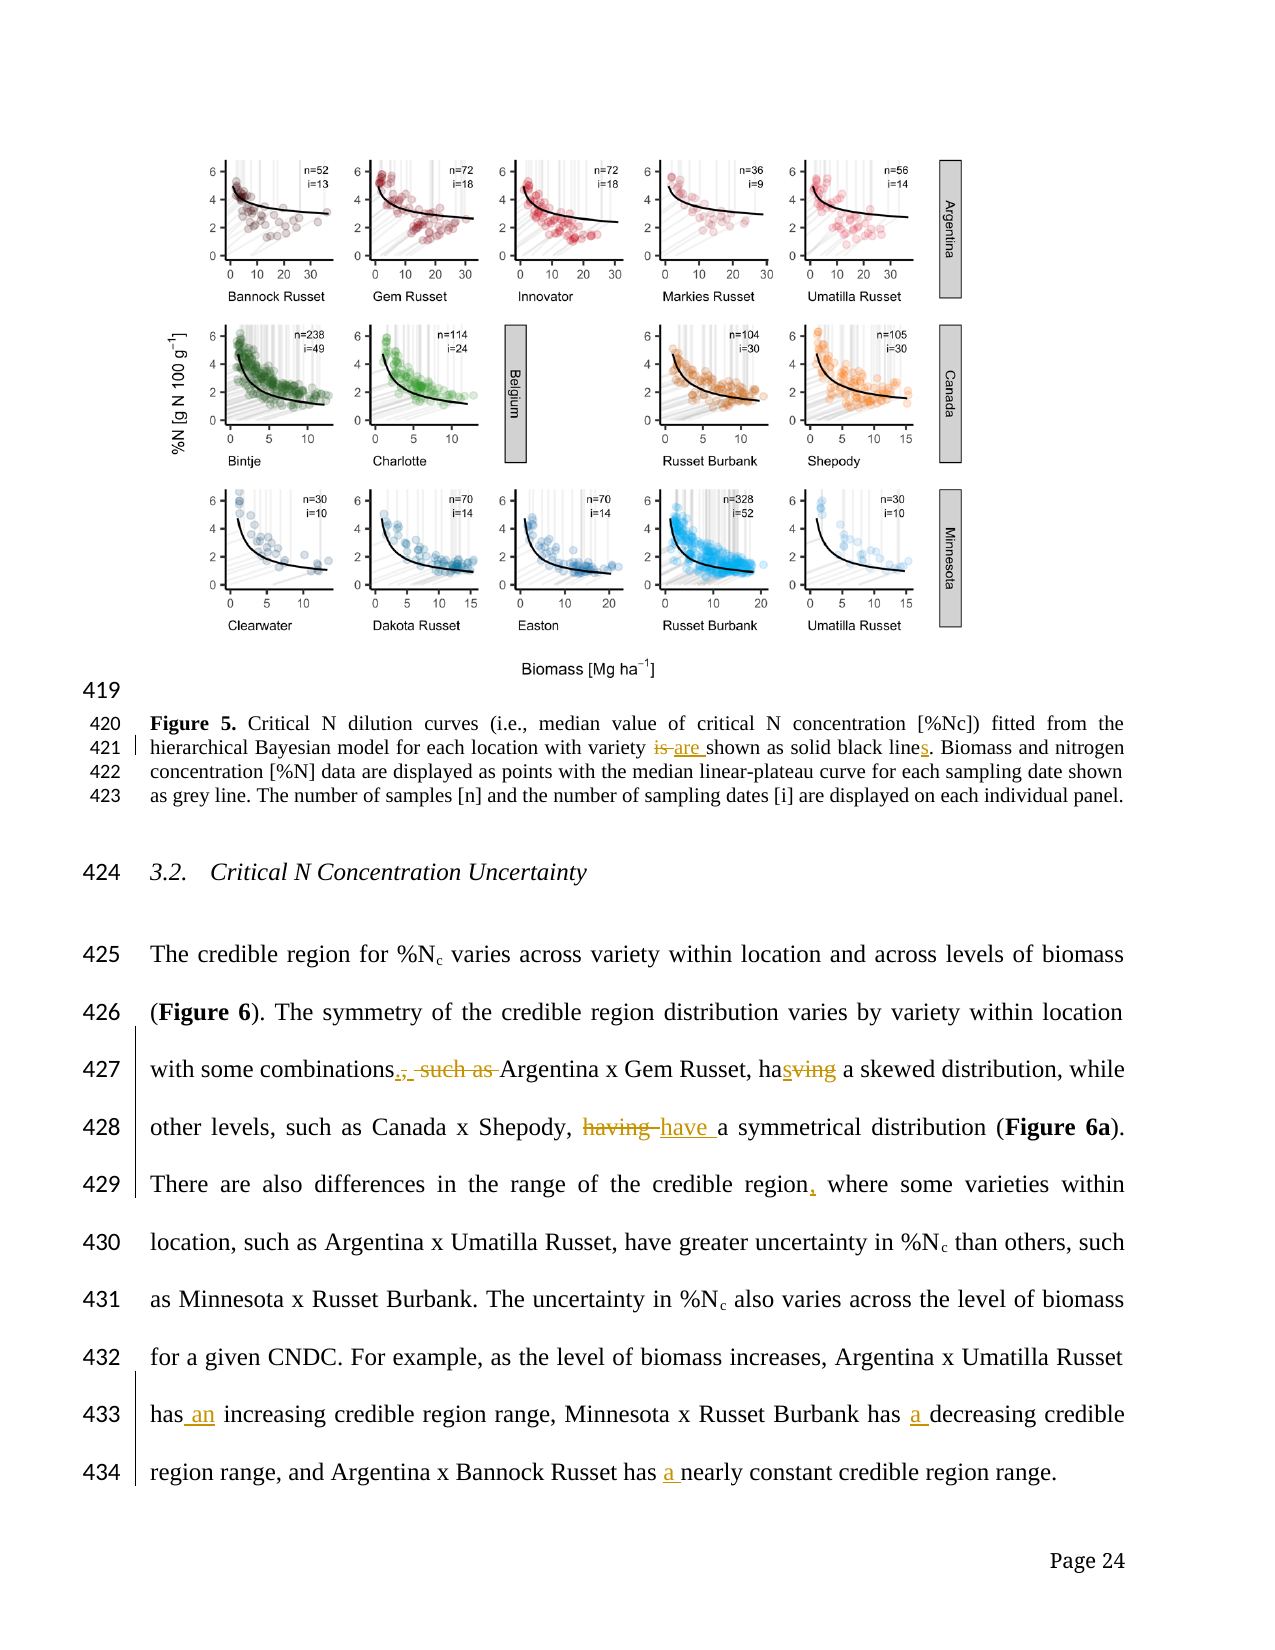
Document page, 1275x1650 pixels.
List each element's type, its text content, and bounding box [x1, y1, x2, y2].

text Figure . Critical N dilution curves (i.e., median value of critical N concentration [%Nc]) fitted from the hierarchical Bayesian model for each location with variety shown as solid black line. Biomass and nitrogen concentration [%N] data are displayed as points with the median linear-plateau curve for each sampling date shown as grey line. The number of samples [n] and the number of sampling dates [i] are displayed on each individual panel. [150, 711, 1125, 807]
subtitle Critical N Concentration Uncertainty [150, 857, 1125, 886]
picture [150, 150, 972, 698]
text The credible region for %Nc varies across variety within location and across levels of biomass (Figure 6). The symmetry of the credible region distribution varies by variety within location with some combinationsArgentina x Gem Russet, ha a skewed distribution, while other levels, such as Canada x Shepody, a symmetrical distribution (Figure 6a). There are also differences in the range of the credible region where some varieties within location, such as Argentina x Umatilla Russet, have greater uncertainty in %Nc than others, such as Minnesota x Russet Burbank. The uncertainty in %Nc also varies across the level of biomass for a given CNDC. For example, as the level of biomass increases, Argentina x Umatilla Russet has increasing credible region range, Minnesota x Russet Burbank has decreasing credible region range, and Argentina x Bannock Russet has nearly constant credible region range. [150, 939, 1125, 1486]
